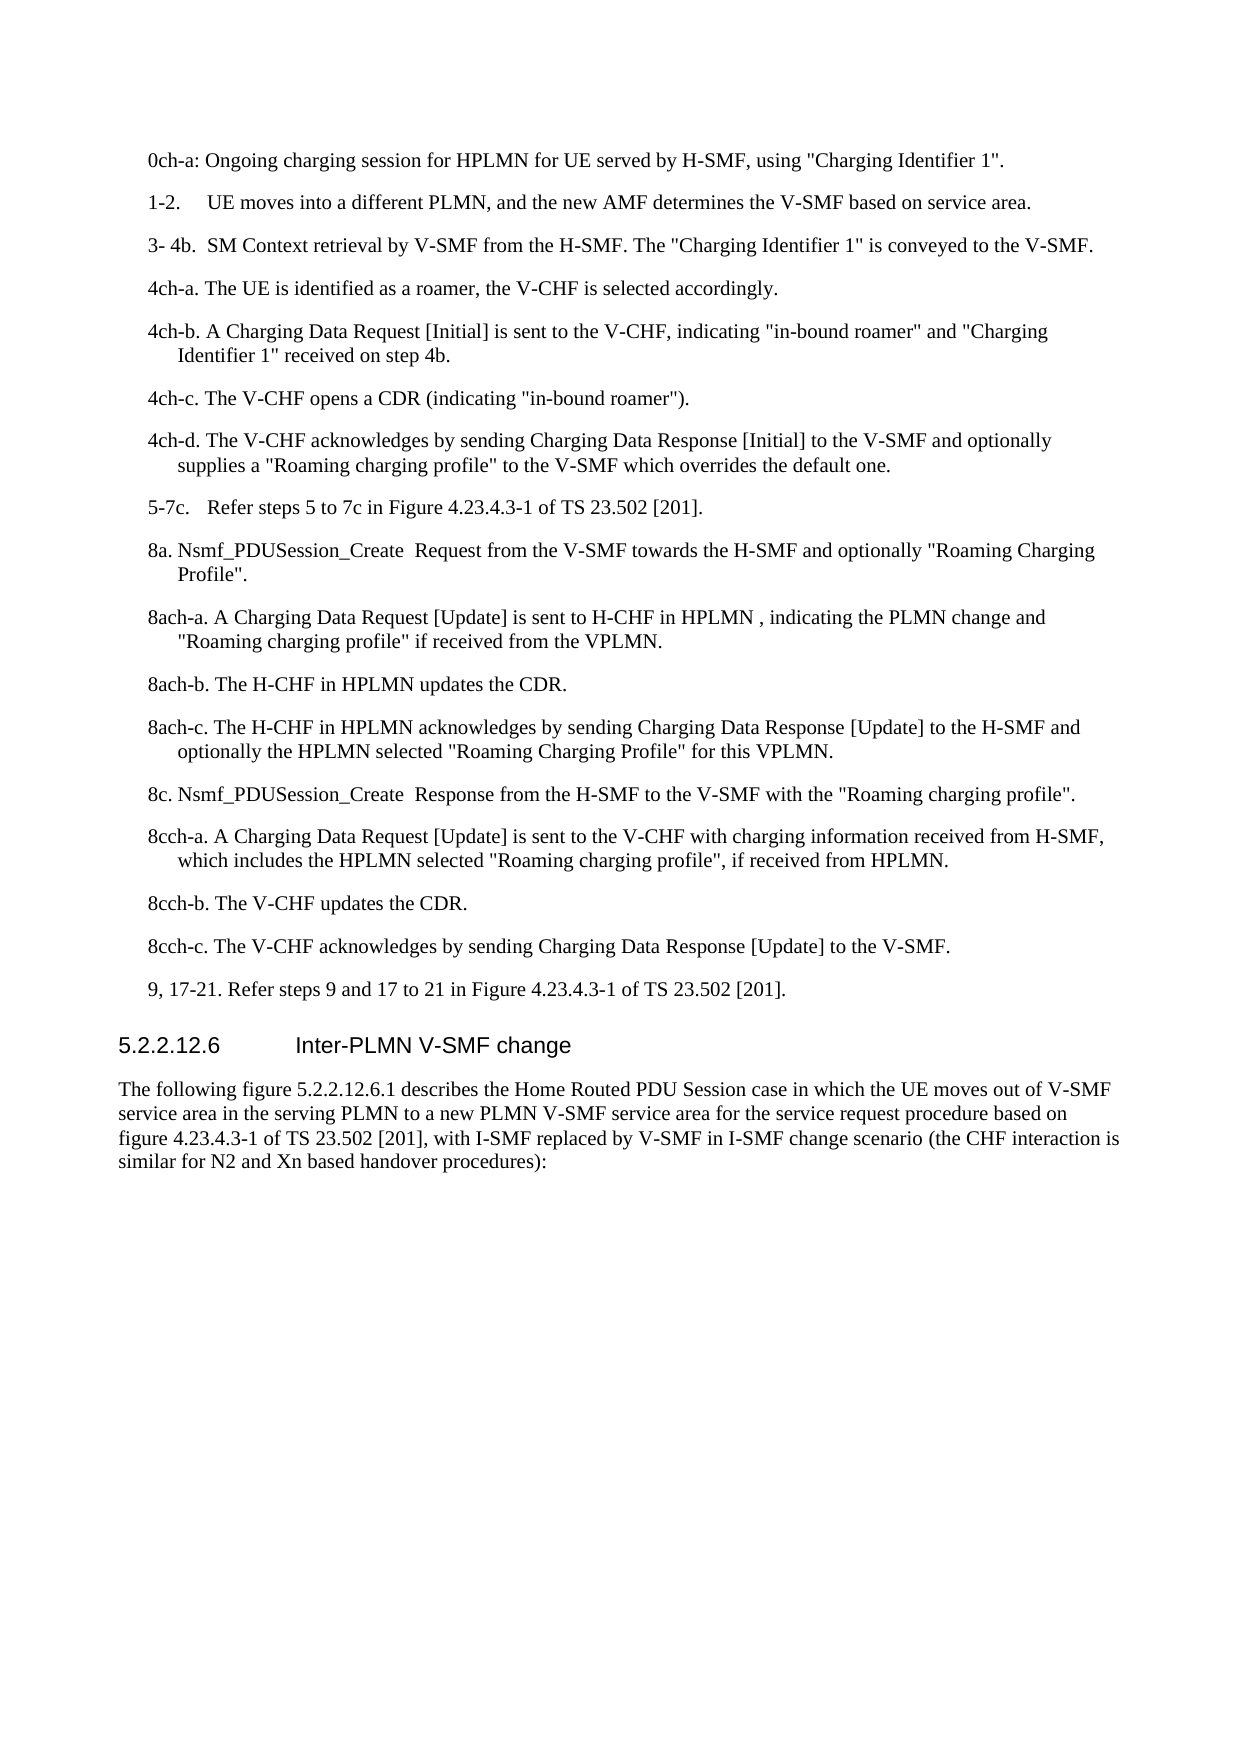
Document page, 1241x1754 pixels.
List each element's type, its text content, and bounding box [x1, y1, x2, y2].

text 4ch-a. The UE is identified as a roamer, the V-CHF is selected accordingly. [148, 276, 1122, 300]
text 8cch-c. The V-CHF acknowledges by sending Charging Data Response [Update] to the V-SMF. [148, 934, 1122, 958]
text 9, 17-21. Refer steps 9 and 17 to 21 in Figure 4.23.4.3-1 of TS 23.502 [201]. [148, 977, 1122, 1001]
text 5-7c. Refer steps 5 to 7c in Figure 4.23.4.3-1 of TS 23.502 [201]. [148, 495, 1122, 519]
text 8c. Nsmf_PDUSession_Create Response from the H-SMF to the V-SMF with the "Roaming charging profile". [148, 782, 1122, 806]
text 4ch-c. The V-CHF opens a CDR (indicating "in-bound roamer"). [148, 386, 1122, 410]
text 4ch-d. The V-CHF acknowledges by sending Charging Data Response [Initial] to the V-SMF and optionally supplies a "Roaming charging profile" to the V-SMF which overrides the default one. [148, 428, 1122, 477]
text 1-2. UE moves into a different PLMN, and the new AMF determines the V-SMF based on service area. [148, 190, 1122, 214]
text 8ach-a. A Charging Data Request [Update] is sent to H-CHF in HPLMN , indicating the PLMN change and "Roaming charging profile" if received from the VPLMN. [148, 605, 1122, 653]
text The following figure 5.2.2.12.6.1 describes the Home Routed PDU Session case in which the UE moves out of V-SMF service area in the serving PLMN to a new PLMN V-SMF service area for the service request procedure based on figure 4.23.4.3-1 of TS 23.502 [201], with I-SMF replaced by V-SMF in I-SMF change scenario (the CHF interaction is similar for N2 and Xn based handover procedures): [118, 1077, 1122, 1173]
text 3- 4b. SM Context retrieval by V-SMF from the H-SMF. The "Charging Identifier 1" is conveyed to the V-SMF. [148, 233, 1122, 257]
text 8ach-c. The H-CHF in HPLMN acknowledges by sending Charging Data Response [Update] to the H-SMF and optionally the HPLMN selected "Roaming Charging Profile" for this VPLMN. [148, 715, 1122, 763]
text 8ach-b. The H-CHF in HPLMN updates the CDR. [148, 672, 1122, 696]
text 0ch-a: Ongoing charging session for HPLMN for UE served by H-SMF, using "Charging Identifier 1". [148, 147, 1122, 172]
text 8cch-b. The V-CHF updates the CDR. [148, 891, 1122, 915]
subtitle 5.2.2.12.6 Inter-PLMN V-SMF change [118, 1032, 1122, 1058]
text 8a. Nsmf_PDUSession_Create Request from the V-SMF towards the H-SMF and optionally "Roaming Charging Profile". [148, 538, 1122, 586]
text 8cch-a. A Charging Data Request [Update] is sent to the V-CHF with charging information received from H-SMF, which includes the HPLMN selected "Roaming charging profile", if received from HPLMN. [148, 824, 1122, 872]
text 4ch-b. A Charging Data Request [Initial] is sent to the V-CHF, indicating "in-bound roamer" and "Charging Identifier 1" received on step 4b. [148, 319, 1122, 367]
